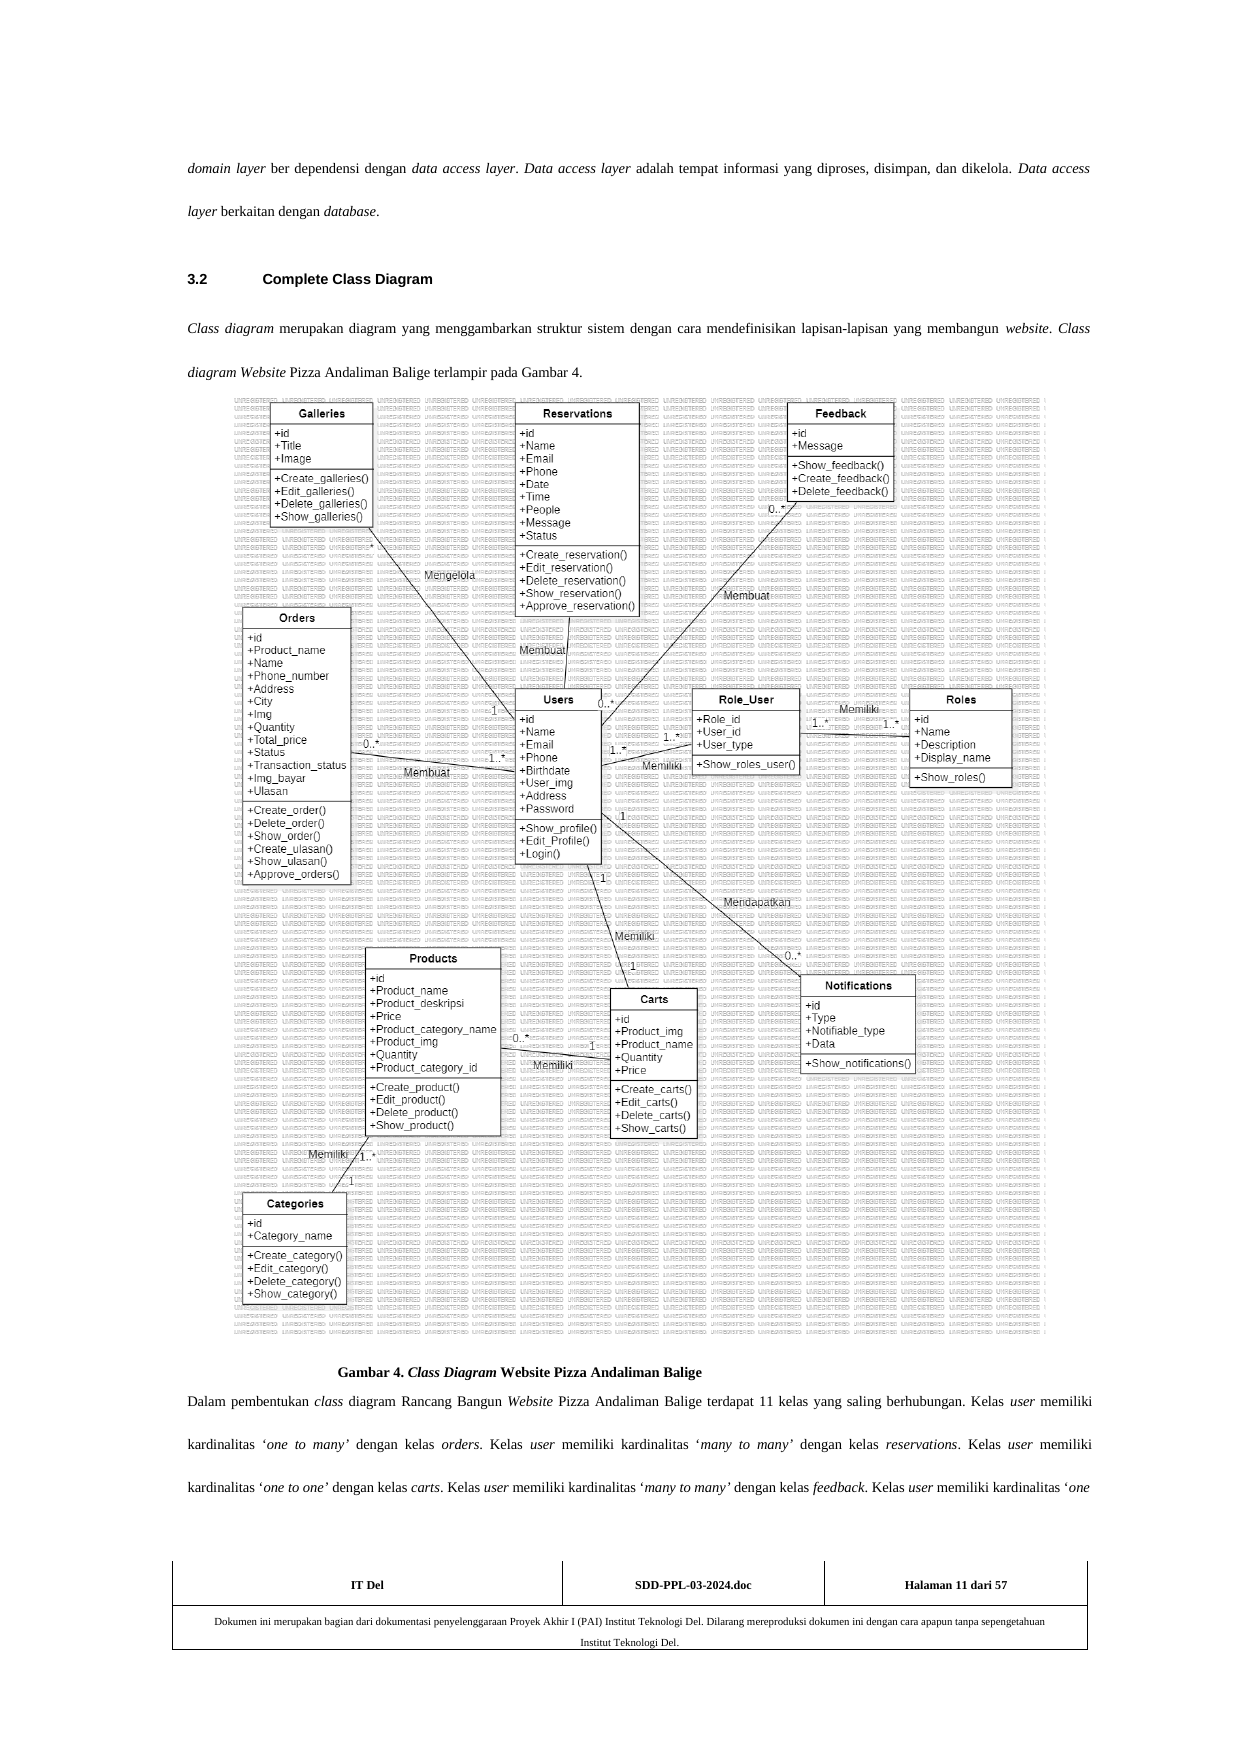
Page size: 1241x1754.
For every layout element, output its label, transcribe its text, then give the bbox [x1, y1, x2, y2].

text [187, 1381, 1092, 1496]
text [187, 148, 1092, 219]
text Class diagram merupakan diagram yang menggambarkan struktur sistem dengan cara mendefinisikan lapisan-lapisan yang membangun website. Class diagram Website Pizza Andaliman Balige terlampir pada Gambar 4. [187, 308, 1092, 380]
subtitle Complete Class Diagram [187, 259, 1092, 288]
picture [234, 394, 1046, 1338]
text Gambar 4. Class Diagram Website Pizza Andaliman Balige [262, 1352, 1092, 1381]
